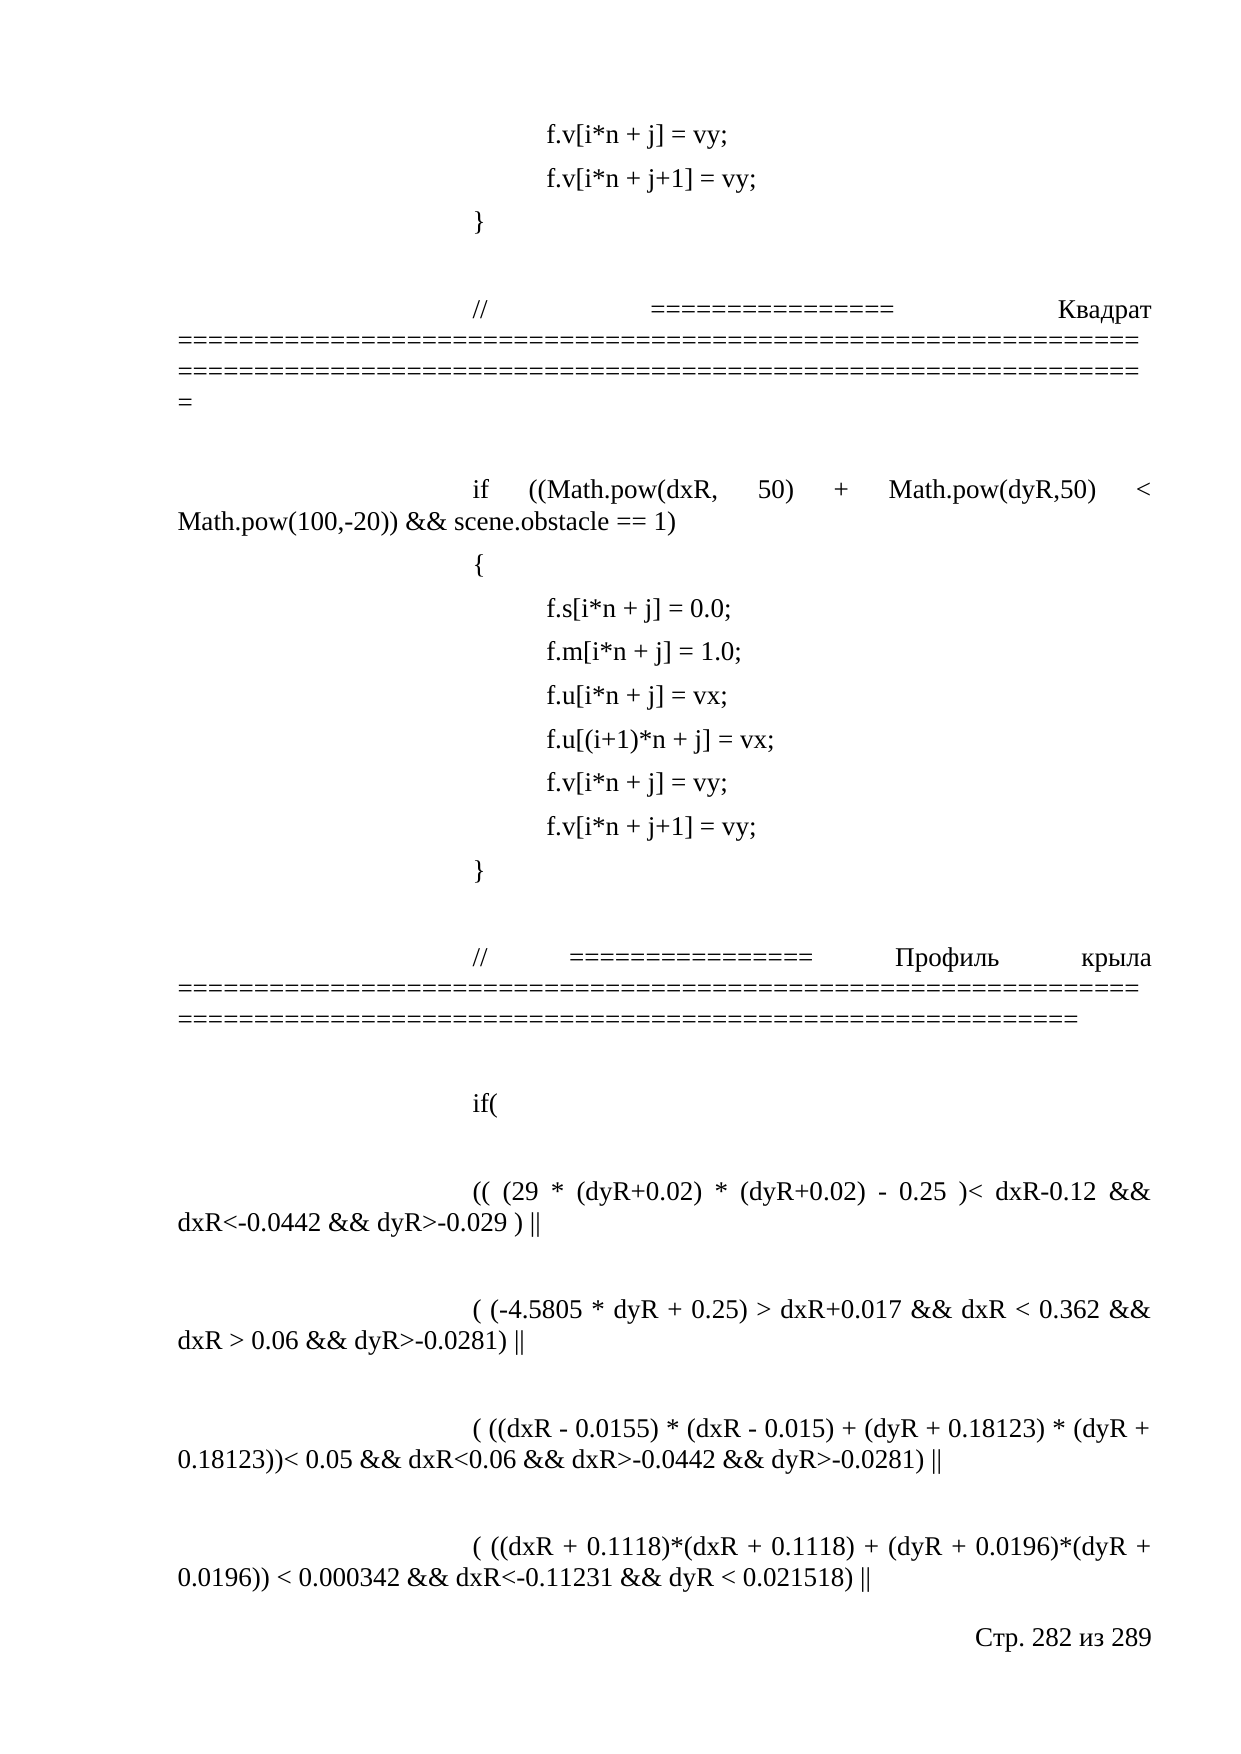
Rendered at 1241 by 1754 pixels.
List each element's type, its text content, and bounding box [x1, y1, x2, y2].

text ( (-4.5805 * dyR + 0.25) > dxR+0.017 && dxR < 0.362 && dxR > 0.06 && dyR>-0.0281) || [177, 1293, 1152, 1356]
text if( [177, 1087, 1152, 1119]
text f.u[(i+1)*n + j] = vx; [177, 723, 1152, 754]
text f.s[i*n + j] = 0.0; [177, 592, 1152, 623]
text f.v[i*n + j+1] = vy; [177, 162, 1152, 193]
text { [177, 548, 1152, 579]
text f.m[i*n + j] = 1.0; [177, 636, 1152, 667]
text ( ((dxR + 0.1118)*(dxR + 0.1118) + (dyR + 0.0196)*(dyR + 0.0196)) < 0.000342 && dxR<-0.11231 && dyR < 0.021518) || [177, 1530, 1152, 1592]
text // ================ Профиль крыла ========================================================================================================================== [177, 941, 1152, 1034]
text // ================ Квадрат =============================================================================================================================== [177, 293, 1152, 417]
text (( (29 * (dyR+0.02) * (dyR+0.02) - 0.25 )< dxR-0.12 && dxR<-0.0442 && dyR>-0.029 ) || [177, 1175, 1152, 1237]
text } [177, 205, 1152, 237]
text if ((Math.pow(dxR, 50) + Math.pow(dyR,50) < Math.pow(100,-20)) && scene.obstacle == 1) [177, 473, 1152, 536]
text ( ((dxR - 0.0155) * (dxR - 0.015) + (dyR + 0.18123) * (dyR + 0.18123))< 0.05 && dxR<0.06 && dxR>-0.0442 && dyR>-0.0281) || [177, 1412, 1152, 1474]
text } [177, 854, 1152, 885]
text f.v[i*n + j] = vy; [177, 118, 1152, 149]
text f.v[i*n + j] = vy; [177, 766, 1152, 798]
text f.u[i*n + j] = vx; [177, 679, 1152, 710]
text f.v[i*n + j+1] = vy; [177, 810, 1152, 841]
